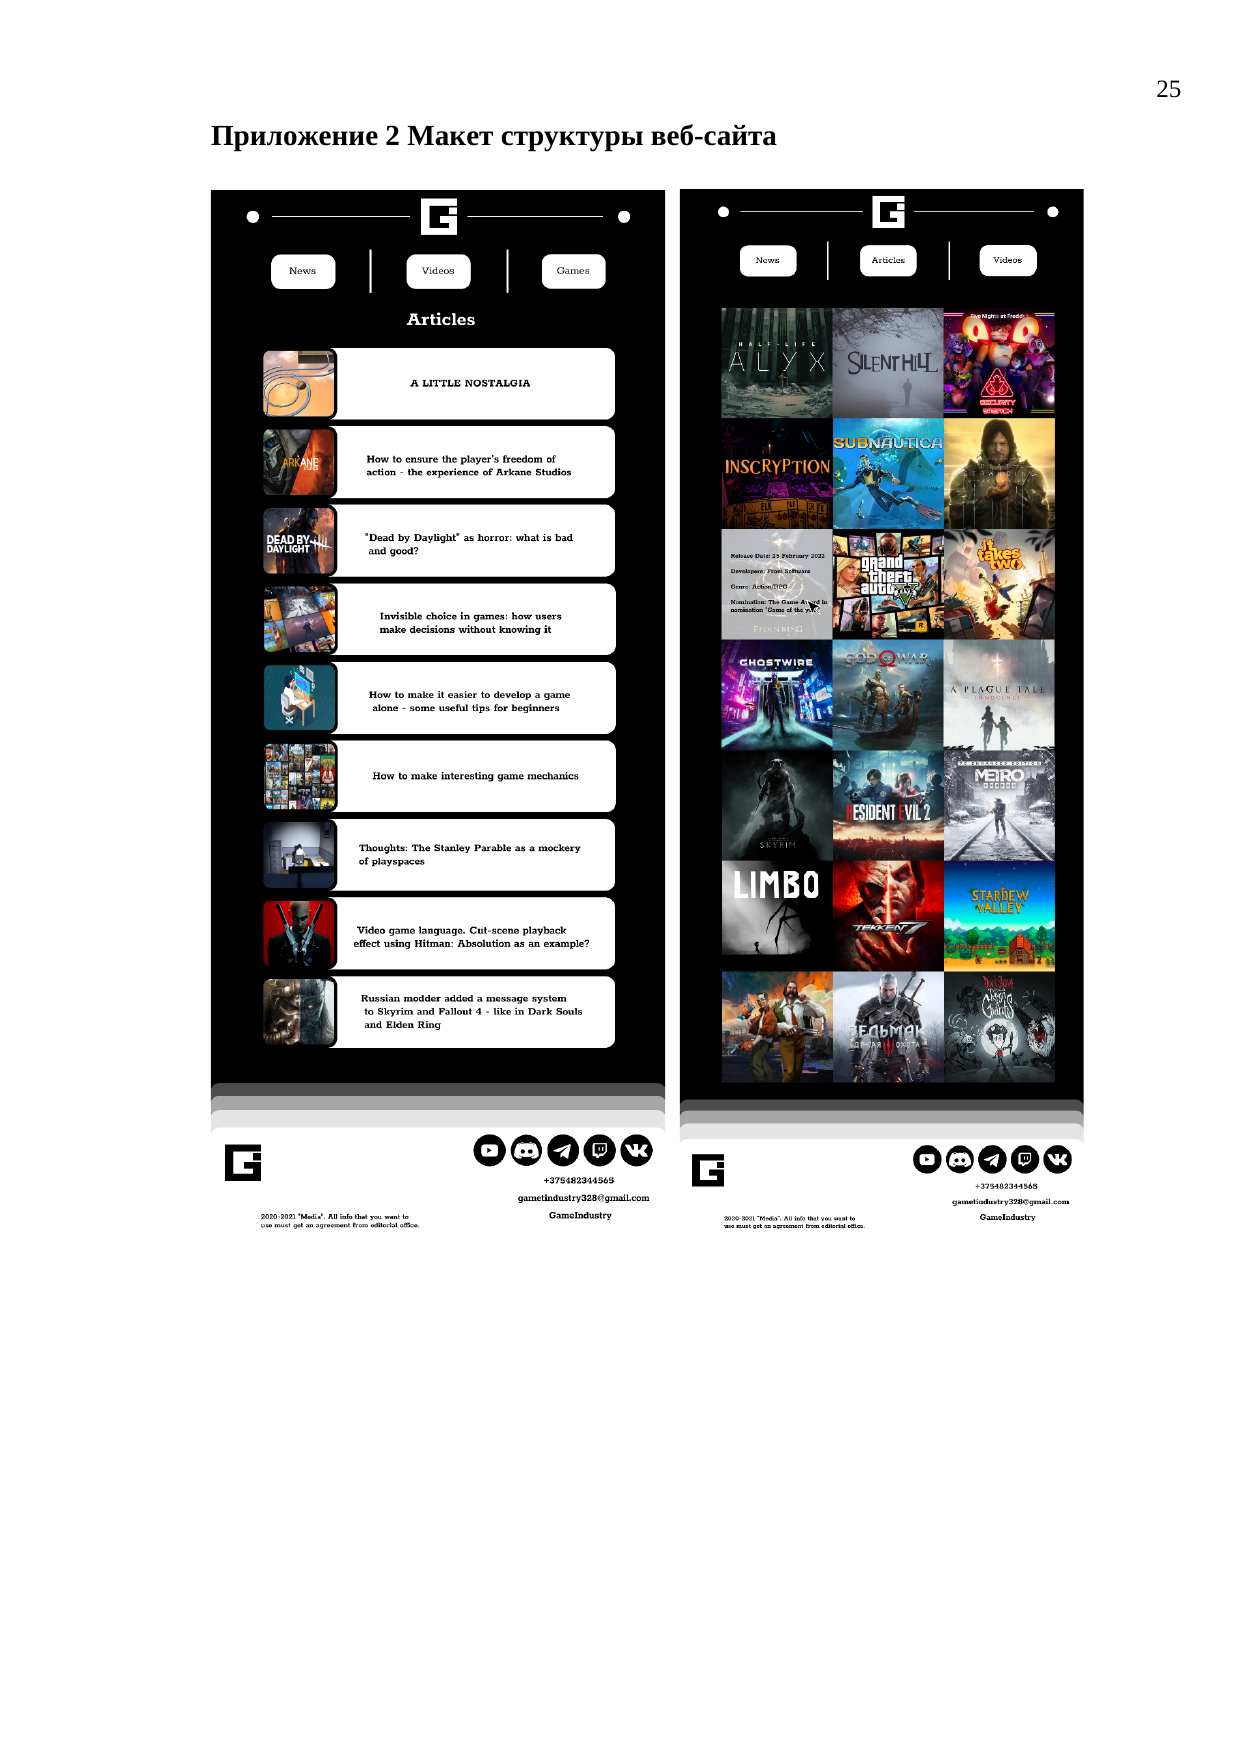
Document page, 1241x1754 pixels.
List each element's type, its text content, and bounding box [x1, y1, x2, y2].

picture [210, 190, 665, 1231]
picture [679, 189, 1084, 1231]
text Приложение 2 Макет структуры веб-сайта [136, 118, 1181, 152]
